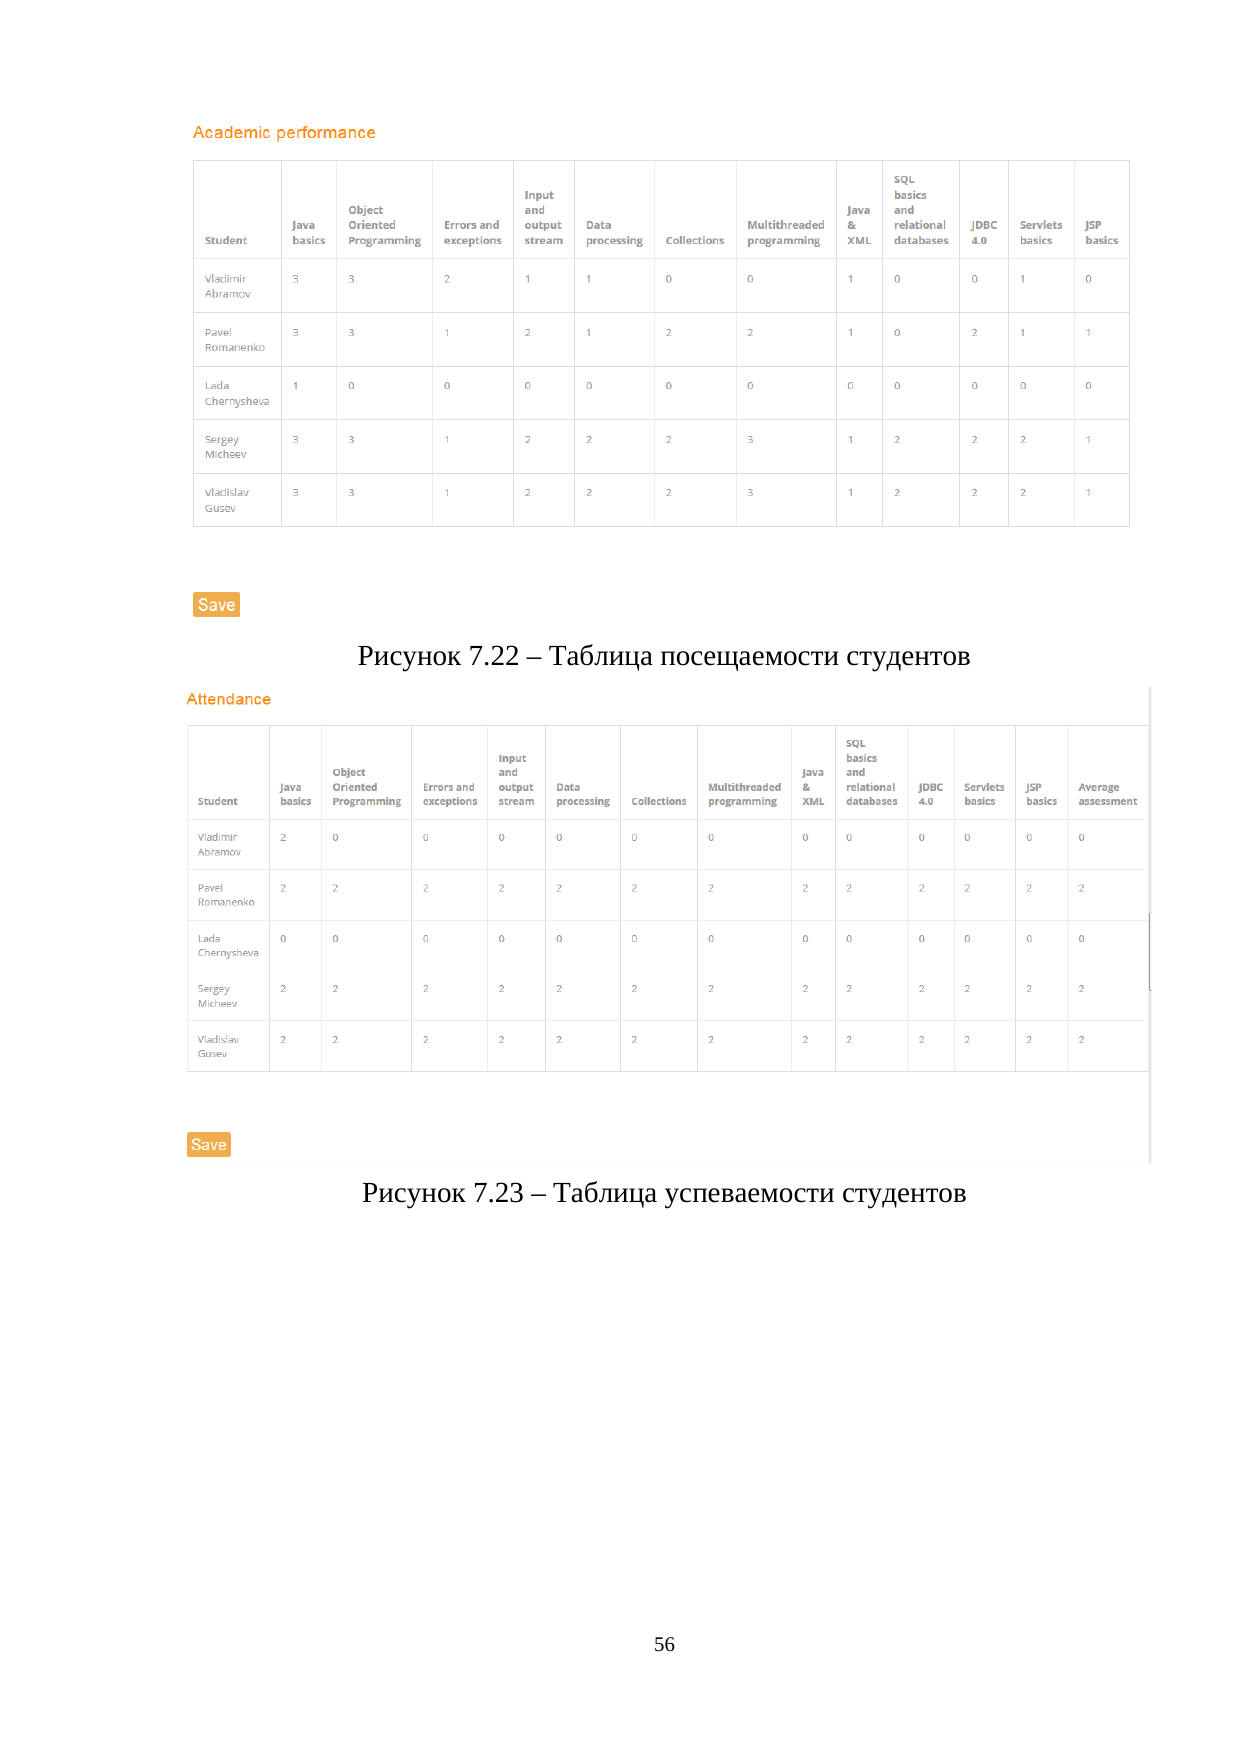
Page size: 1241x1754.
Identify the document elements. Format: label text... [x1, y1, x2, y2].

text Рисунок 7.23 – Таблица успеваемости студентов [177, 1175, 1152, 1209]
text Рисунок 7.22 – Таблица посещаемости студентов [177, 638, 1152, 671]
picture [177, 118, 1152, 626]
picture [177, 687, 1152, 1164]
